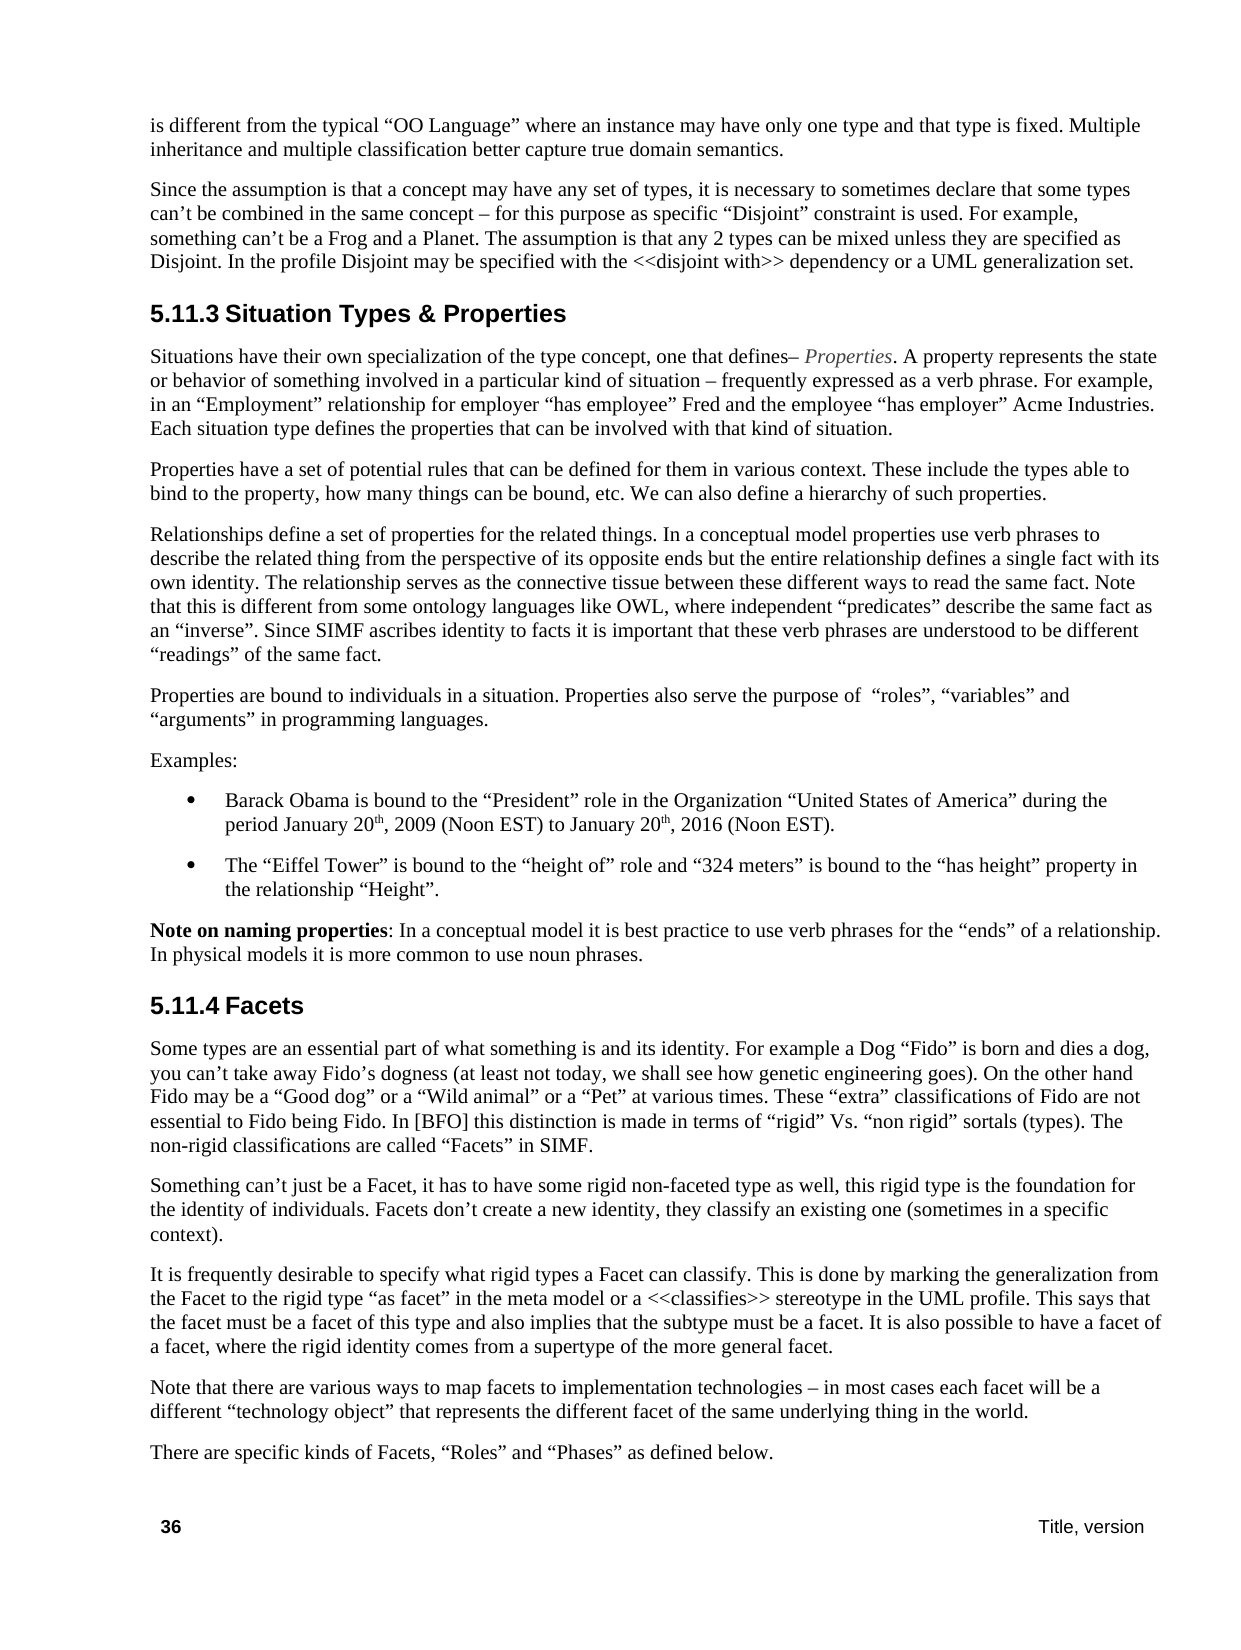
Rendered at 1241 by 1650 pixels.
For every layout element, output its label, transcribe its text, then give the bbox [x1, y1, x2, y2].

text Note on naming properties: In a conceptual model it is best practice to use verb phrases for the “ends” of a relationship. In physical models it is more common to use noun phrases. [150, 918, 1165, 966]
list Barack Obama is bound to the “President” role in the Organization “United States of America” during the period January 20th, 2009 (Noon EST) to January 20th, 2016 (Noon EST). [187, 788, 1165, 836]
text Some types are an essential part of what something is and its identity. For example a Dog “Fido” is born and dies a dog, you can’t take away Fido’s dogness (at least not today, we shall see how genetic engineering goes). On the other hand Fido may be a “Good dog” or a “Wild animal” or a “Pet” at various times. These “extra” classifications of Fido are not essential to Fido being Fido. In [BFO] this distinction is made in terms of “rigid” Vs. “non rigid” sortals (types). The non-rigid classifications are called “Facets” in SIMF. [150, 1036, 1165, 1157]
text Relationships define a set of properties for the related things. In a conceptual model properties use verb phrases to describe the related thing from the perspective of its opposite ends but the entire relationship defines a single fact with its own identity. The relationship serves as the connective tissue between these different ways to read the same fact. Note that this is different from some ontology languages like OWL, where independent “predicates” describe the same fact as an “inverse”. Since SIMF ascribes identity to facts it is important that these verb phrases are understood to be different “readings” of the same fact. [150, 522, 1165, 666]
text Properties have a set of potential rules that can be defined for them in various context. These include the types able to bind to the property, how many things can be bound, etc. We can also define a hierarchy of such properties. [150, 457, 1165, 505]
text Properties are bound to individuals in a situation. Properties also serve the purpose of “roles”, “variables” and “arguments” in programming languages. [150, 683, 1165, 731]
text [150, 112, 1165, 161]
text Something can’t just be a Facet, it has to have some rigid non-faceted type as well, this rigid type is the foundation for the identity of individuals. Facets don’t create a new identity, they classify an existing one (sometimes in a specific context). [150, 1173, 1165, 1246]
subtitle Situation Types & Properties [150, 298, 1165, 327]
text Since the assumption is that a concept may have any set of types, it is necessary to sometimes declare that some types can’t be combined in the same concept – for this purpose as specific “Disjoint” constraint is used. For example, something can’t be a Frog and a Planet. The assumption is that any 2 types can be mixed unless they are specified as Disjoint. In the profile Disjoint may be specified with the <<disjoint with>> dependency or a UML generalization set. [150, 177, 1165, 273]
subtitle Facets [150, 991, 1165, 1020]
list The “Eiffel Tower” is bound to the “height of” role and “324 meters” is bound to the “has height” property in the relationship “Height”. [187, 853, 1165, 901]
text Note that there are various ways to map facets to implementation technologies – in most cases each facet will be a different “technology object” that represents the different facet of the same underlying thing in the world. [150, 1375, 1165, 1423]
text Situations have their own specialization of the type concept, one that defines– Properties. A property represents the state or behavior of something involved in a particular kind of situation – frequently expressed as a verb phrase. For example, in an “Employment” relationship for employer “has employee” Fred and the employee “has employer” Acme Industries. Each situation type defines the properties that can be involved with that kind of situation. [150, 344, 1165, 440]
text It is frequently desirable to specify what rigid types a Facet can classify. This is done by marking the generalization from the Facet to the rigid type “as facet” in the meta model or a <<classifies>> stereotype in the UML profile. This says that the facet must be a facet of this type and also implies that the subtype must be a facet. It is also possible to have a facet of a facet, where the rigid identity comes from a supertype of the more general facet. [150, 1262, 1165, 1358]
text Examples: [150, 747, 1165, 772]
text There are specific kinds of Facets, “Roles” and “Phases” as defined below. [150, 1440, 1165, 1464]
